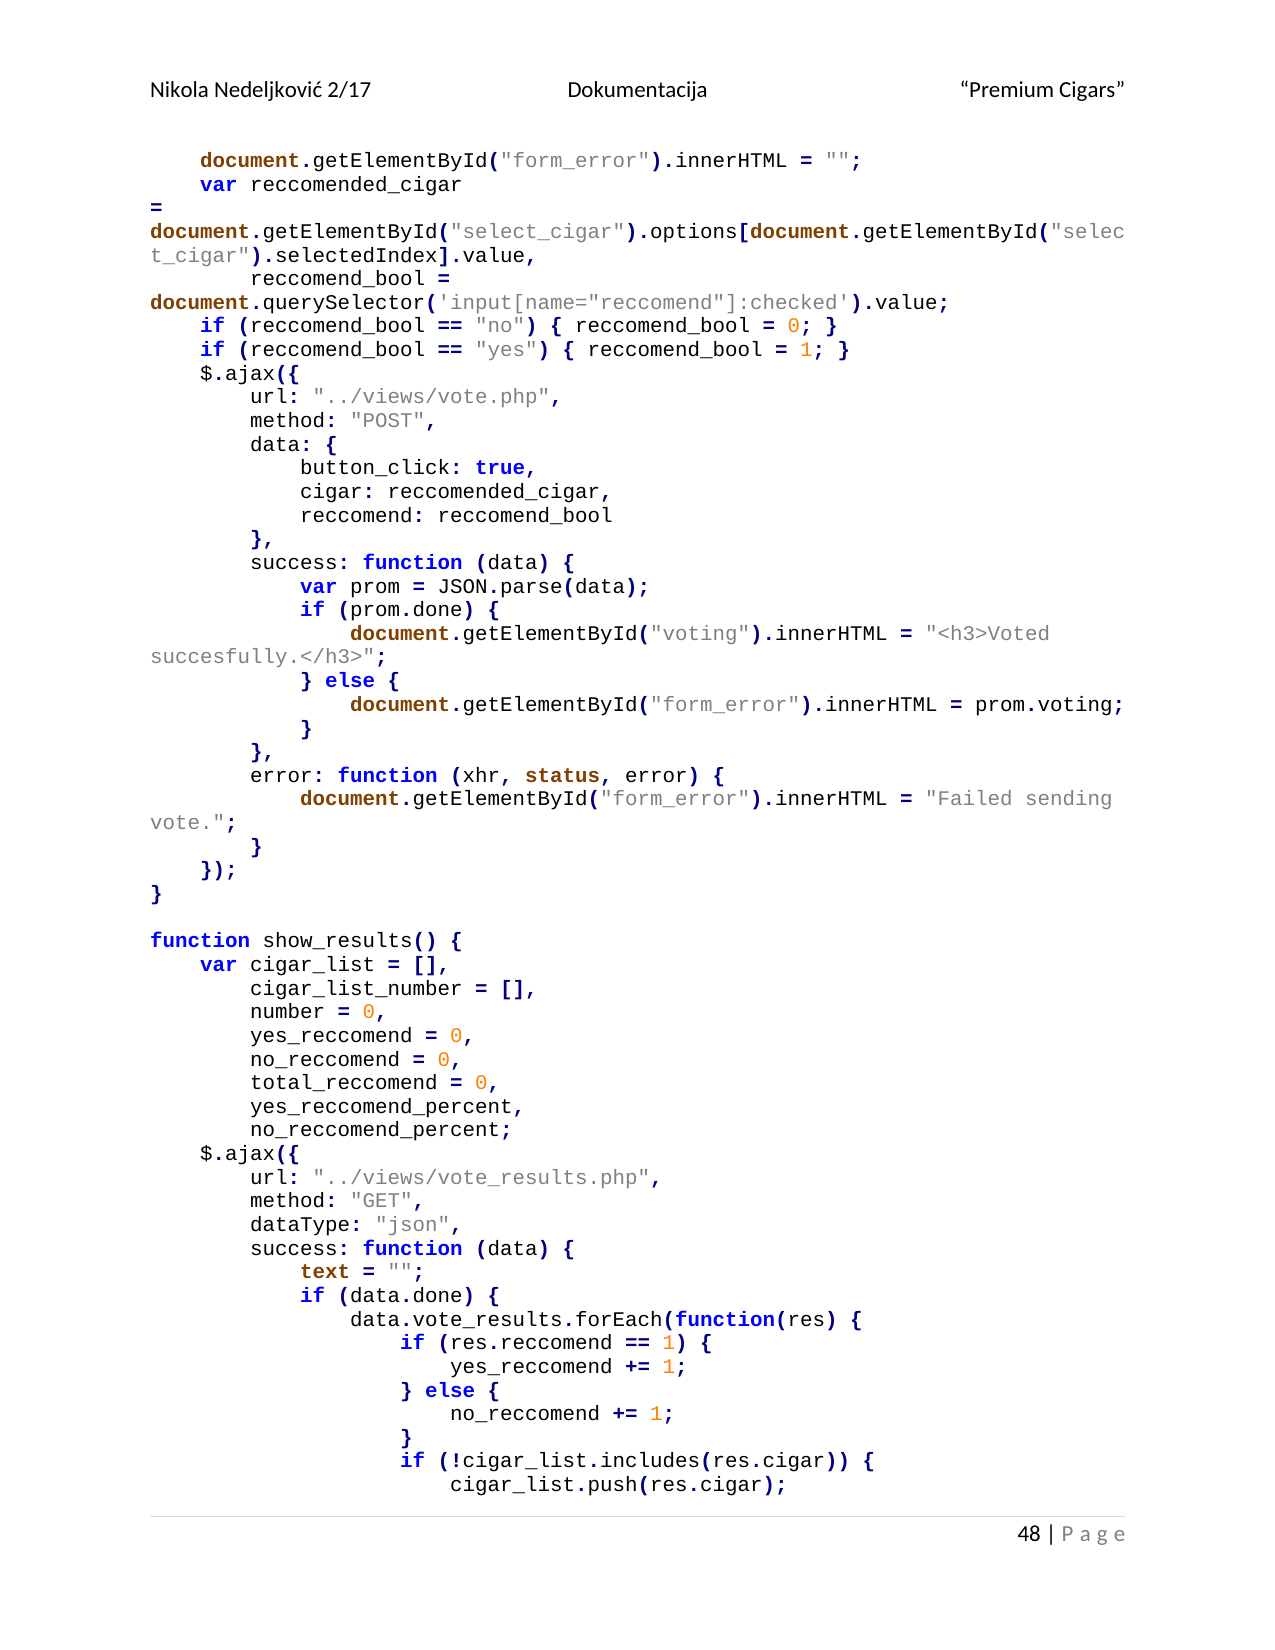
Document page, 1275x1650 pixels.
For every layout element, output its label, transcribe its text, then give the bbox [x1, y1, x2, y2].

text var reccomended_cigar =document.getElementById("select_cigar").options[document.getElementById("select_cigar").selectedIndex].value, [150, 174, 1125, 268]
text no_reccomend = 0, [150, 1048, 1125, 1072]
text no_reccomend_percent; [150, 1119, 1125, 1143]
text url: "../views/vote.php", [150, 386, 1125, 410]
text } [150, 717, 1125, 741]
text button_click: true, [150, 457, 1125, 481]
text method: "GET", [150, 1190, 1125, 1214]
text if (res.reccomend == 1) { [150, 1332, 1125, 1356]
text yes_reccomend_percent, [150, 1096, 1125, 1119]
text if (reccomend_bool == "yes") { reccomend_bool = 1; } [150, 339, 1125, 363]
text yes_reccomend += 1; [150, 1356, 1125, 1379]
text total_reccomend = 0, [150, 1072, 1125, 1096]
text var prom = JSON.parse(data); [150, 576, 1125, 599]
text var cigar_list = [], [150, 954, 1125, 978]
text no_reccomend += 1; [150, 1403, 1125, 1427]
text } [150, 883, 1125, 907]
text cigar_list.push(res.cigar); [150, 1474, 1125, 1498]
text dataType: "json", [150, 1214, 1125, 1238]
text data.vote_results.forEach(function(res) { [150, 1309, 1125, 1332]
text cigar_list_number = [], [150, 978, 1125, 1001]
text }, [150, 741, 1125, 765]
text url: "../views/vote_results.php", [150, 1167, 1125, 1190]
text $.ajax({ [150, 363, 1125, 386]
text if (!cigar_list.includes(res.cigar)) { [150, 1451, 1125, 1474]
text function show_results() { [150, 930, 1125, 954]
text }); [150, 859, 1125, 883]
text } [150, 836, 1125, 859]
text yes_reccomend = 0, [150, 1025, 1125, 1048]
text data: { [150, 434, 1125, 457]
text if (reccomend_bool == "no") { reccomend_bool = 0; } [150, 316, 1125, 339]
text reccomend: reccomend_bool [150, 505, 1125, 528]
text success: function (data) { [150, 1238, 1125, 1261]
text reccomend_bool = document.querySelector('input[name="reccomend"]:checked').value; [150, 268, 1125, 316]
text } else { [150, 670, 1125, 694]
text $.ajax({ [150, 1143, 1125, 1167]
text cigar: reccomended_cigar, [150, 481, 1125, 505]
text document.getElementById("form_error").innerHTML = "Failed sending vote."; [150, 788, 1125, 836]
text document.getElementById("form_error").innerHTML = prom.voting; [150, 694, 1125, 717]
text } [150, 1427, 1125, 1451]
text if (prom.done) { [150, 599, 1125, 623]
text text = ""; [150, 1261, 1125, 1285]
text success: function (data) { [150, 552, 1125, 576]
text if (data.done) { [150, 1285, 1125, 1309]
text number = 0, [150, 1001, 1125, 1025]
text error: function (xhr, status, error) { [150, 765, 1125, 788]
text method: "POST", [150, 410, 1125, 434]
text document.getElementById("form_error").innerHTML = ""; [150, 150, 1125, 174]
text document.getElementById("voting").innerHTML = "<h3>Voted succesfully.</h3>"; [150, 623, 1125, 670]
text } else { [150, 1379, 1125, 1403]
text }, [150, 528, 1125, 552]
